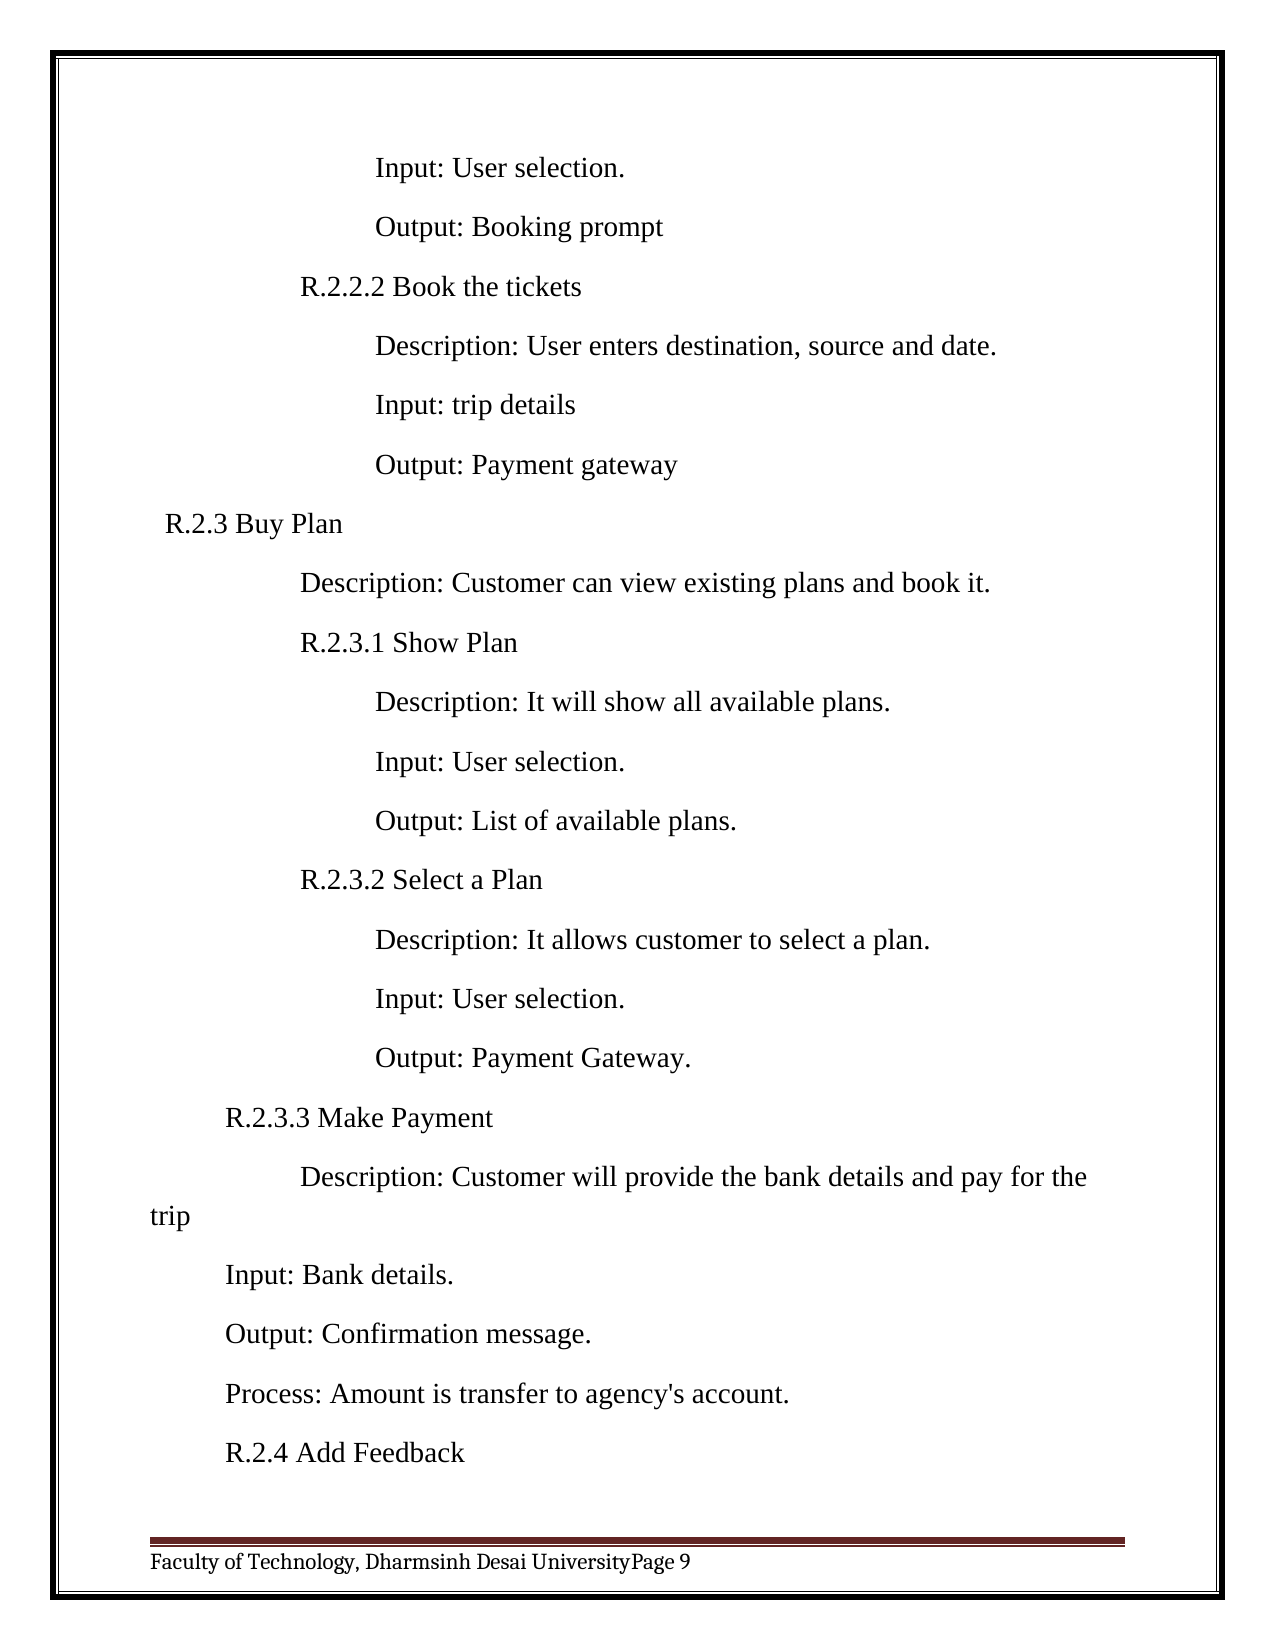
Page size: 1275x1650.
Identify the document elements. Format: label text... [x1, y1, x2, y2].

text Description: Customer will provide the bank details and pay for the trip [150, 1159, 1125, 1231]
text Description: Customer can view existing plans and book it. [150, 566, 1125, 599]
text Description: It will show all available plans. [150, 684, 1125, 718]
text Output: Payment gateway [150, 447, 1125, 480]
text R.2.4 Add Feedback [150, 1435, 1125, 1469]
text R.2.3.3 Make Payment [150, 1100, 1125, 1133]
text Input: trip details [150, 387, 1125, 421]
text Description: User enters destination, source and date. [150, 328, 1125, 362]
text Process: Amount is transfer to agency's account. [150, 1376, 1125, 1409]
text Input: User selection. [150, 744, 1125, 777]
text Output: Booking prompt [150, 209, 1125, 243]
text Output: List of available plans. [150, 803, 1125, 837]
text Input: User selection. [150, 150, 1125, 183]
text Input: Bank details. [150, 1257, 1125, 1291]
text Input: User selection. [150, 981, 1125, 1015]
text Output: Payment Gateway. [150, 1041, 1125, 1074]
text R.2.2.2 Book the tickets [150, 269, 1125, 302]
text Output: Confirmation message. [150, 1317, 1125, 1350]
text R.2.3 Buy Plan [150, 506, 1125, 540]
text R.2.3.1 Show Plan [150, 625, 1125, 658]
text R.2.3.2 Select a Plan [150, 862, 1125, 896]
text Description: It allows customer to select a plan. [150, 922, 1125, 955]
